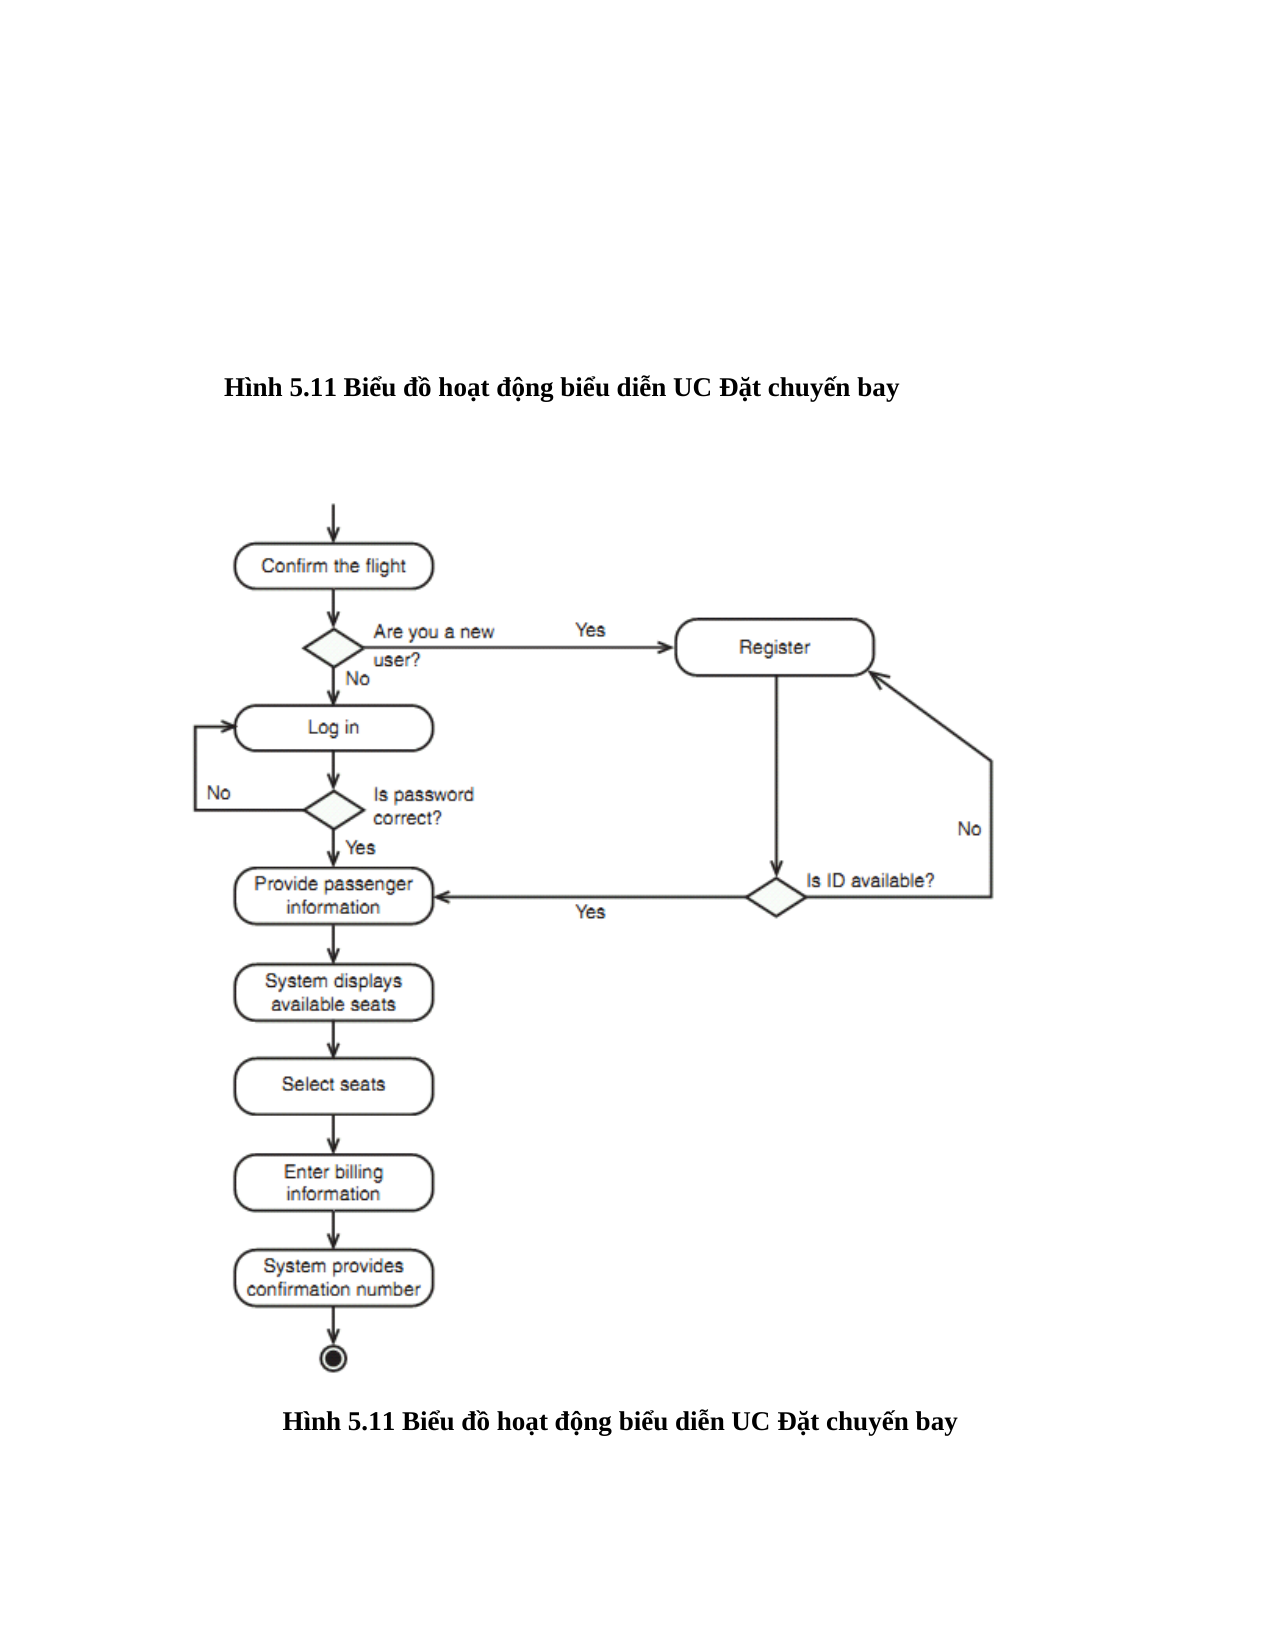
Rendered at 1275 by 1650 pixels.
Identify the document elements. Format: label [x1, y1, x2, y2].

picture [163, 499, 1038, 1390]
